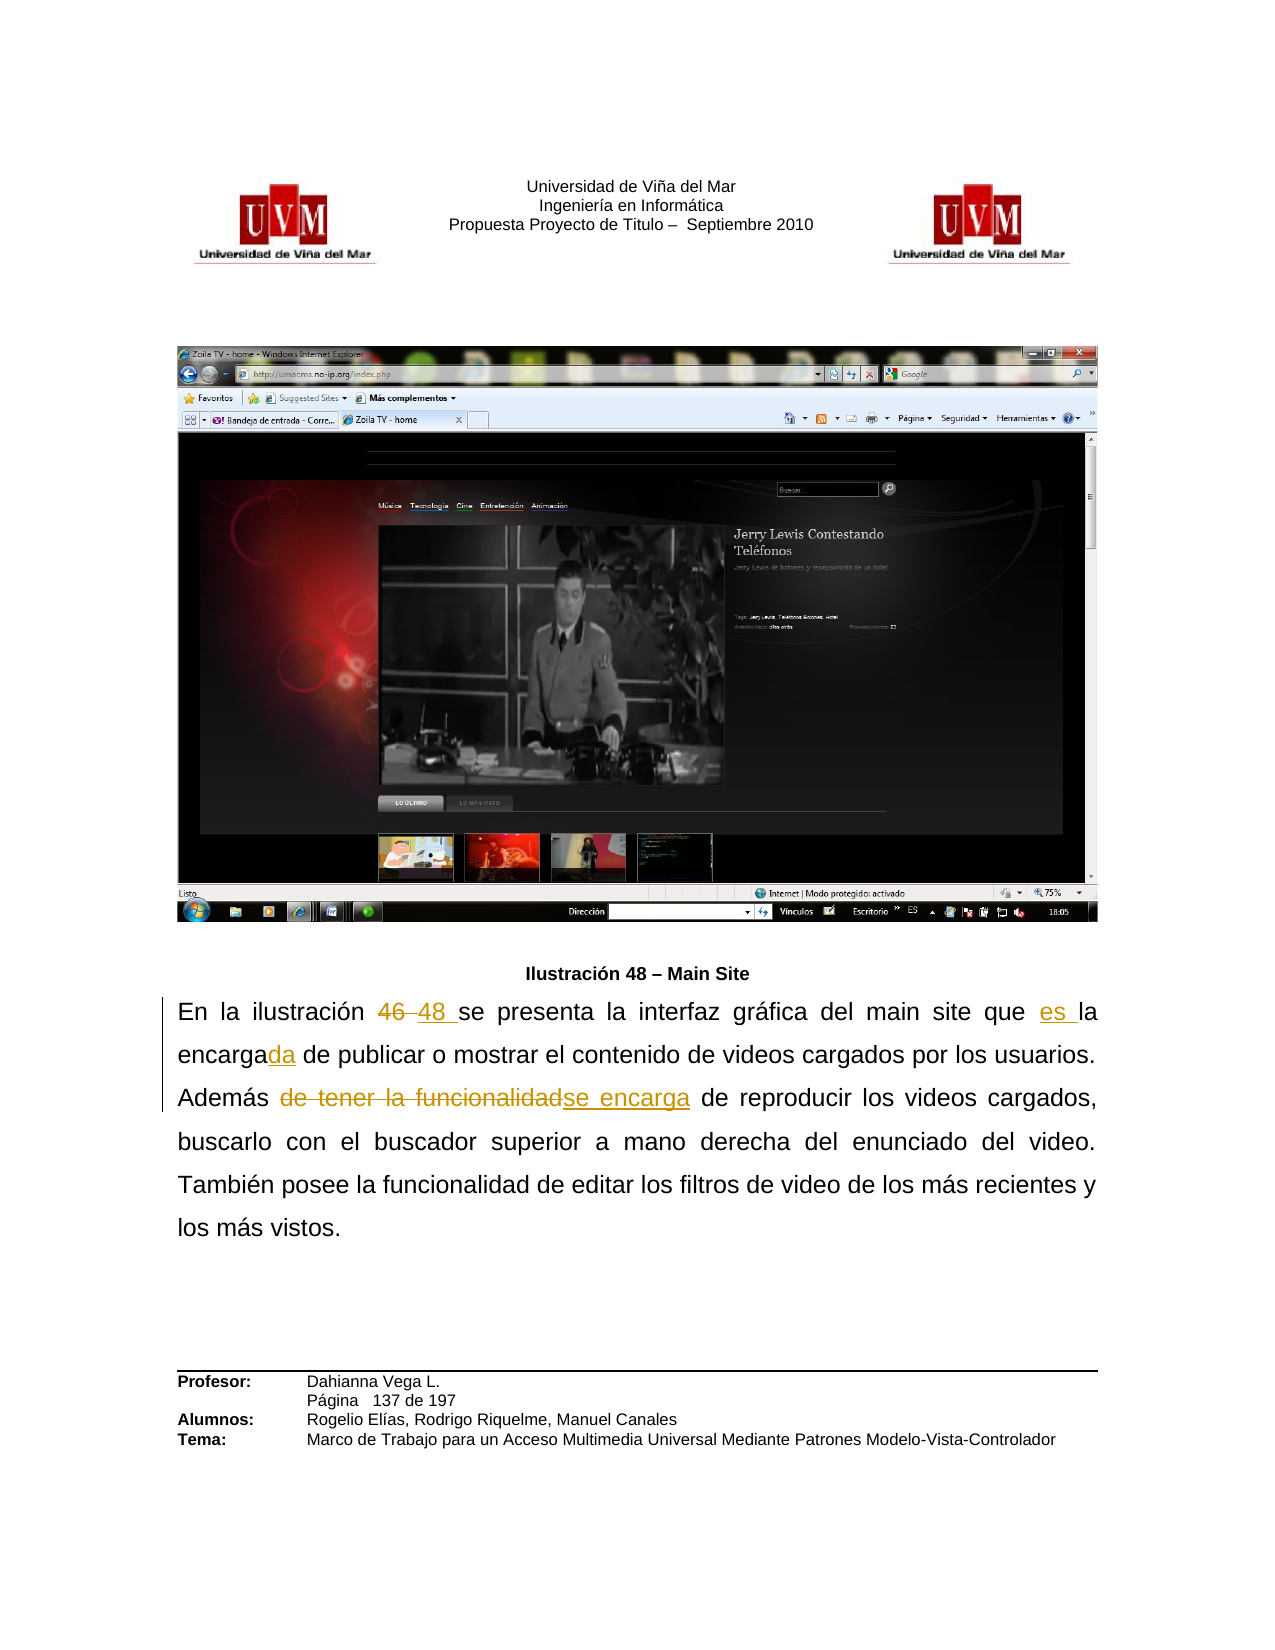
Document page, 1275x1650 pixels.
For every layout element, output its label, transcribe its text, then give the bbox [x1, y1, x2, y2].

picture [177, 346, 1098, 922]
text Ilustración 48 – Main Site [177, 963, 1098, 984]
picture [871, 176, 1084, 267]
picture [177, 176, 390, 267]
text En la ilustración se presenta la interfaz gráfica del main site que la encarga de publicar o mostrar el contenido de videos cargados por los usuarios. Además de reproducir los videos cargados, buscarlo con el buscador superior a mano derecha del enunciado del video. También posee la funcionalidad de editar los filtros de video de los más recientes y los más vistos. [177, 997, 1098, 1241]
